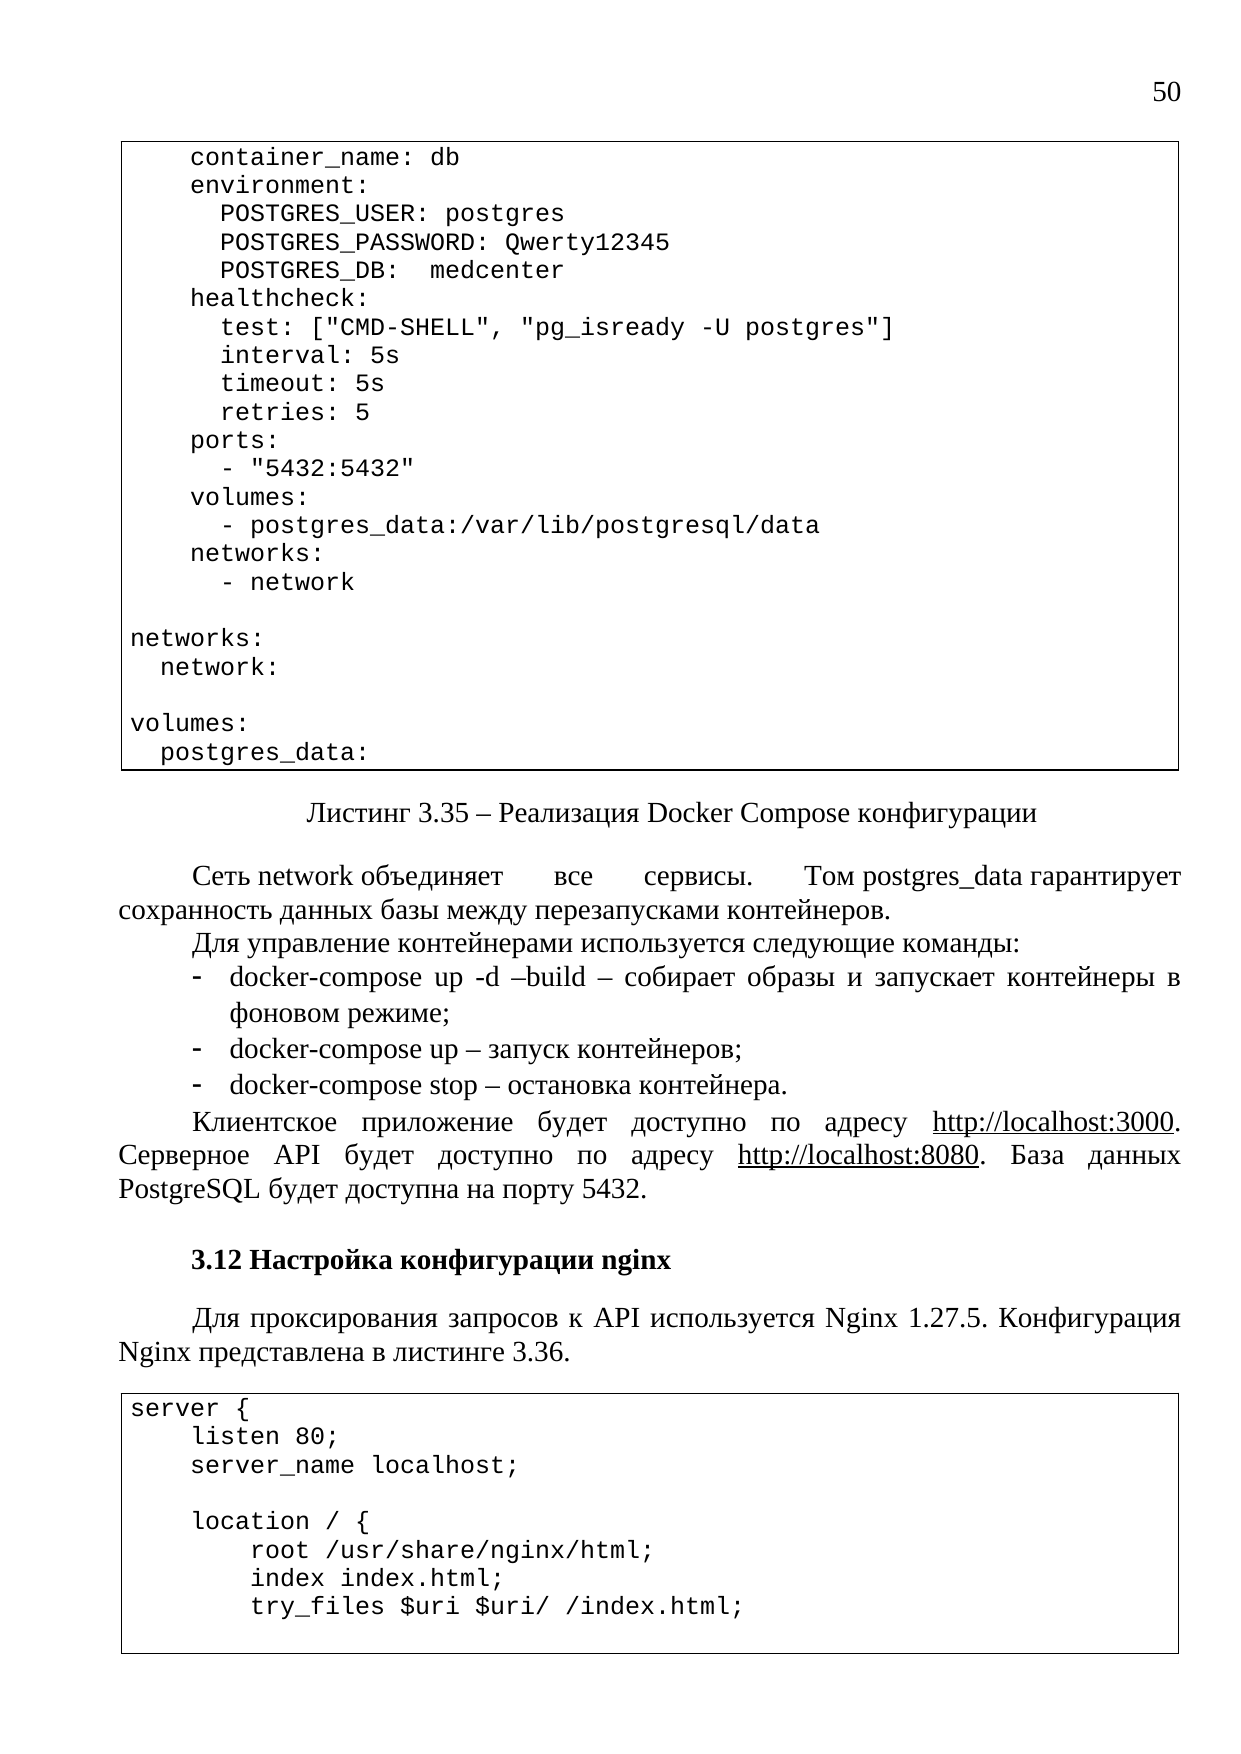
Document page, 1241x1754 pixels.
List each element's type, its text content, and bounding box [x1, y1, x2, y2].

text interval: 5s [122, 339, 1178, 368]
text test: ["CMD-SHELL", "pg_isready -U postgres"] [122, 311, 1178, 339]
text try_files $uri $uri/ /index.html; [122, 1591, 1178, 1622]
text networks: [122, 623, 1178, 651]
text - network [122, 566, 1178, 597]
text network: [122, 651, 1178, 682]
text timeout: 5s [122, 368, 1178, 396]
text volumes: [122, 481, 1178, 509]
text Клиентское приложение будет доступно по адресу http://localhost:3000. Серверное API будет доступно по адресу http://localhost:8080. База данных PostgreSQL будет доступна на порту 5432. [118, 1104, 1181, 1204]
text postgres_data: [122, 736, 1178, 769]
text root /usr/share/nginx/html; [122, 1534, 1178, 1562]
list docker-compose up – запуск контейнеров; [192, 1031, 1181, 1065]
text ports: [122, 424, 1178, 453]
text Для проксирования запросов к API используется Nginx 1.27.5. Конфигурация Nginx представлена в листинге 3.36. [118, 1300, 1181, 1367]
text - "5432:5432" [122, 453, 1178, 481]
text volumes: [122, 708, 1178, 736]
list docker-compose stop – остановка контейнера. [192, 1067, 1181, 1101]
text environment: [122, 169, 1178, 198]
text healthcheck: [122, 283, 1178, 311]
text container_name: db [122, 142, 1178, 169]
text index index.html; [122, 1562, 1178, 1591]
text POSTGRES_PASSWORD: Qwerty12345 [122, 226, 1178, 254]
text POSTGRES_DB: medcenter [122, 254, 1178, 283]
text listen 80; [122, 1421, 1178, 1449]
text server { [122, 1394, 1178, 1421]
text networks: [122, 538, 1178, 566]
subtitle 3.12 Настройка конфигурации nginx [191, 1242, 1181, 1275]
text Сеть network объединяет все сервисы. Том postgres_data гарантирует сохранность данных базы между перезапусками контейнеров. [118, 858, 1181, 925]
text server_name localhost; [122, 1449, 1178, 1481]
list docker-compose up -d –build – cобирает образы и запускает контейнеры в фоновом режиме; [192, 959, 1181, 1029]
text - postgres_data:/var/lib/postgresql/data [122, 509, 1178, 538]
text Листинг 3.35 – Реализация Docker Compose конфигурации [118, 796, 1181, 829]
text POSTGRES_USER: postgres [122, 198, 1178, 226]
text Для управление контейнерами используется следующие команды: [118, 925, 1181, 959]
text location / { [122, 1506, 1178, 1534]
text retries: 5 [122, 396, 1178, 424]
